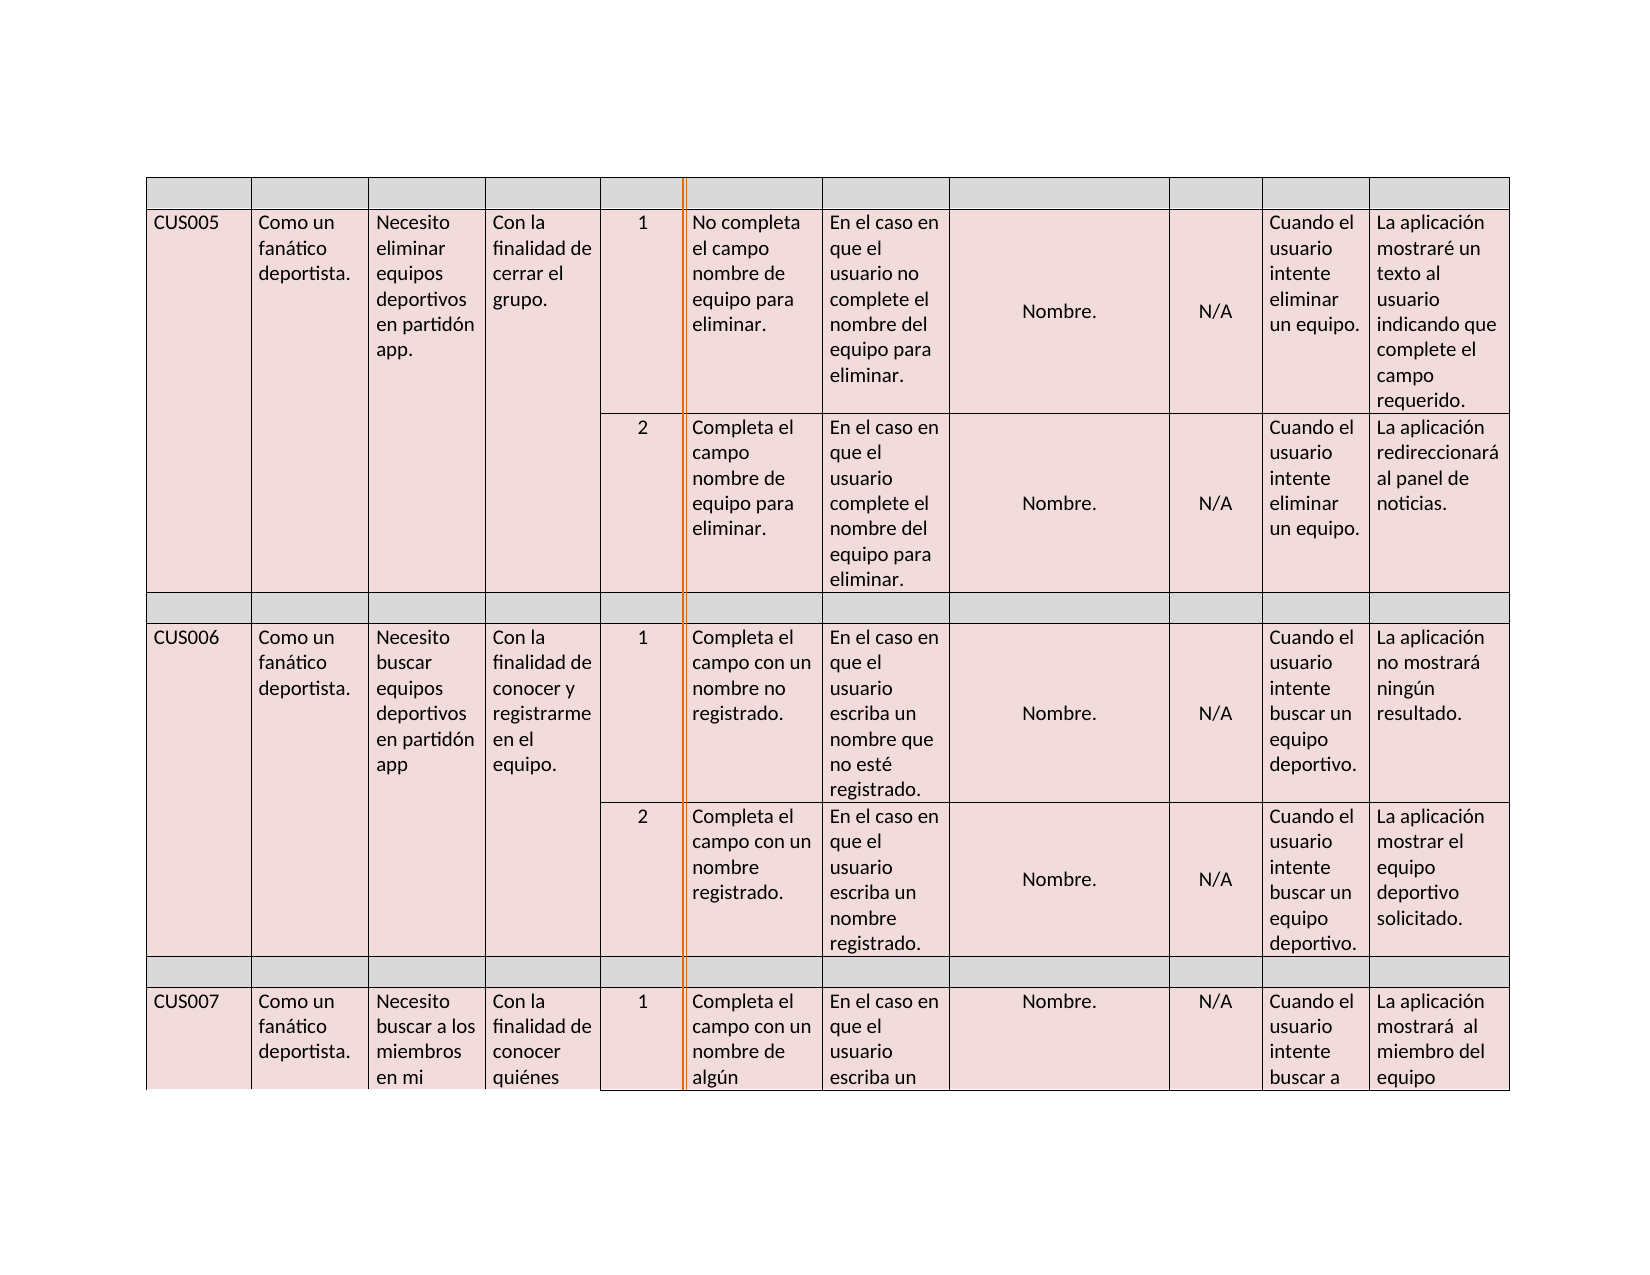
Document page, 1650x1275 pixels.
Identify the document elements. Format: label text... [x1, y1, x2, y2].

table_cell [1263, 593, 1369, 623]
table_cell [147, 178, 251, 208]
table_cell [252, 802, 368, 956]
table_cell [687, 957, 822, 987]
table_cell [823, 988, 949, 1089]
table_cell [369, 802, 485, 956]
table_cell La aplicación mostrar el equipo deportivo solicitado. [1370, 803, 1509, 956]
table_cell [486, 178, 600, 208]
table_cell Nombre. [950, 210, 1169, 413]
table_cell [486, 593, 600, 623]
table_cell [147, 802, 251, 956]
table_cell [687, 593, 822, 623]
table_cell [1370, 988, 1509, 1089]
table_cell [823, 593, 949, 623]
table_cell Nombre. [950, 414, 1169, 592]
table_cell Con la finalidad de conocer y registrarme en el equipo. [486, 624, 600, 802]
table_cell Completa el campo con un nombre no registrado. [687, 624, 822, 802]
table_cell [369, 957, 485, 987]
table_cell [687, 178, 822, 208]
table_cell CUS007 [147, 988, 251, 1089]
table_cell Necesito eliminar equipos deportivos en partidón app. [369, 210, 485, 592]
table_cell [1170, 957, 1262, 987]
table_cell Con la finalidad de cerrar el grupo. [486, 210, 600, 592]
table_cell No completa el campo nombre de equipo para eliminar. [687, 210, 822, 413]
table_cell En el caso en que el usuario complete el nombre del equipo para eliminar. [823, 414, 949, 592]
table_cell CUS006 [147, 624, 251, 802]
table_cell [252, 593, 368, 623]
table_cell Nombre. [950, 803, 1169, 956]
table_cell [486, 988, 600, 1089]
table_cell N/A [1170, 624, 1262, 802]
table_cell [950, 593, 1169, 623]
table_cell [1263, 957, 1369, 987]
table_cell N/A [1170, 988, 1262, 1089]
table_cell [1370, 593, 1509, 623]
table_cell [950, 957, 1169, 987]
table_cell Completa el campo con un nombre registrado. [687, 803, 822, 956]
table_cell Necesito buscar equipos deportivos en partidón app [369, 624, 485, 802]
table_cell [369, 178, 485, 208]
table_cell 2 [601, 803, 682, 956]
table_cell [823, 178, 949, 208]
table_cell [1170, 178, 1262, 208]
table_cell Cuando el usuario intente eliminar un equipo. [1263, 414, 1369, 592]
table_cell [252, 957, 368, 987]
table_cell [369, 593, 485, 623]
table_cell La aplicación no mostrará ningún resultado. [1370, 624, 1509, 802]
table_cell [601, 593, 682, 623]
table_cell Cuando el usuario intente buscar un equipo deportivo. [1263, 624, 1369, 802]
table_cell Como un fanático deportista. [252, 624, 368, 802]
table_cell [950, 178, 1169, 208]
table_cell N/A [1170, 210, 1262, 413]
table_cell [1263, 988, 1369, 1089]
table_cell N/A [1170, 414, 1262, 592]
table_cell [1170, 593, 1262, 623]
table_cell [601, 957, 682, 987]
table_cell [1263, 178, 1369, 208]
table_cell [486, 802, 600, 956]
table_cell 2 [601, 414, 682, 592]
table_cell [486, 957, 600, 987]
table_cell La aplicación redireccionará al panel de noticias. [1370, 414, 1509, 592]
table_cell Cuando el usuario intente eliminar un equipo. [1263, 210, 1369, 413]
table_cell En el caso en que el usuario escriba un nombre registrado. [823, 803, 949, 956]
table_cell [687, 988, 822, 1089]
table_cell Como un fanático deportista. [252, 210, 368, 592]
table_cell La aplicación mostraré un texto al usuario indicando que complete el campo requerido. [1370, 210, 1509, 413]
table_cell Nombre. [950, 624, 1169, 802]
table_cell Completa el campo nombre de equipo para eliminar. [687, 414, 822, 592]
table_cell 1 [601, 624, 682, 802]
table_cell En el caso en que el usuario no complete el nombre del equipo para eliminar. [823, 210, 949, 413]
table_cell [147, 957, 251, 987]
table_cell Cuando el usuario intente buscar un equipo deportivo. [1263, 803, 1369, 956]
table_cell [601, 178, 682, 208]
table_cell CUS005 [147, 210, 251, 592]
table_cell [369, 988, 485, 1089]
table_cell 1 [601, 988, 682, 1089]
table_cell [252, 178, 368, 208]
table_cell [1370, 178, 1509, 208]
table_cell N/A [1170, 803, 1262, 956]
table_cell 1 [601, 210, 682, 413]
table_cell [823, 957, 949, 987]
table_cell Nombre. [950, 988, 1169, 1089]
table_cell [147, 593, 251, 623]
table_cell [252, 988, 368, 1089]
table_cell [1370, 957, 1509, 987]
table_cell En el caso en que el usuario escriba un nombre que no esté registrado. [823, 624, 949, 802]
